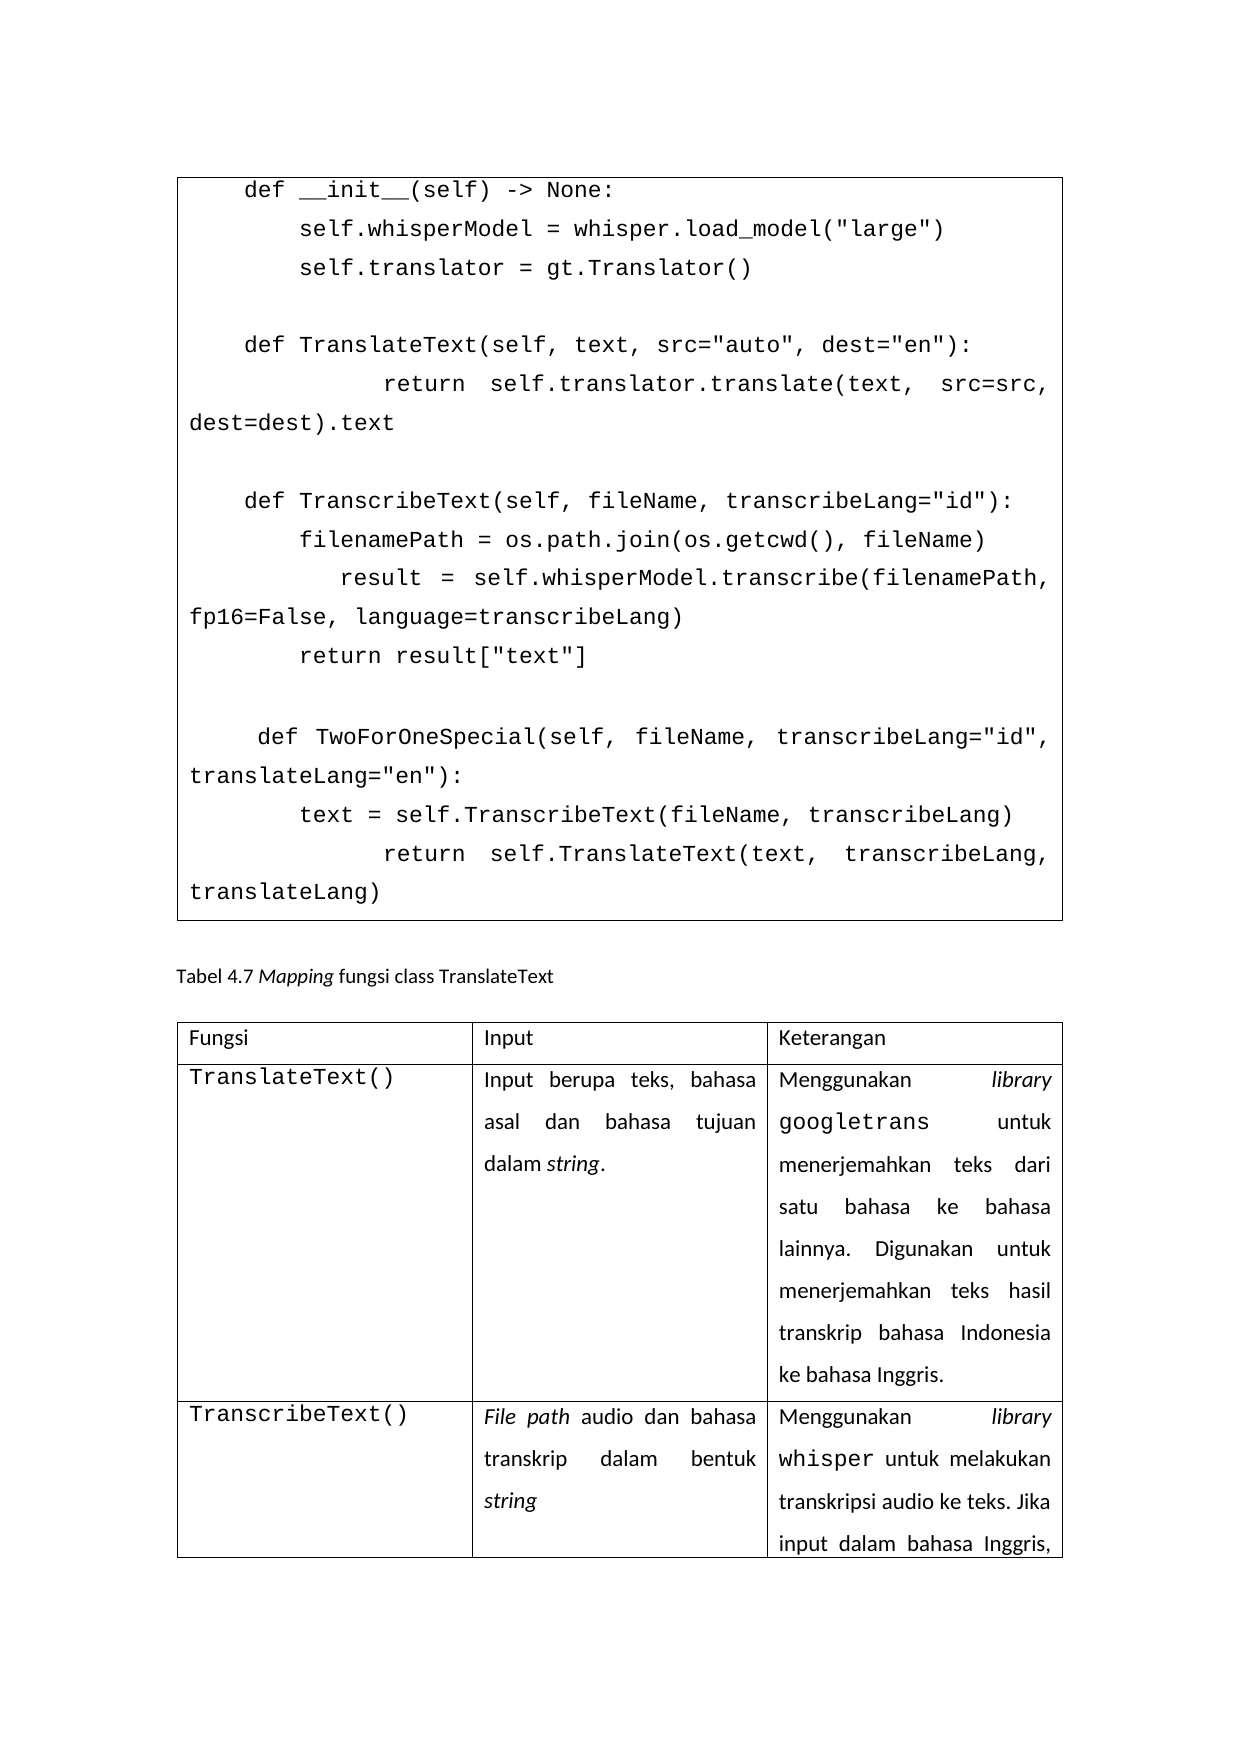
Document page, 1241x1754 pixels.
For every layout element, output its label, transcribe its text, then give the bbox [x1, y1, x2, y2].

table_cell Menggunakan library googletrans untuk menerjemahkan teks dari satu bahasa ke bahasa lainnya. Digunakan untuk menerjemahkan teks hasil transkrip bahasa Indonesia ke bahasa Inggris. [768, 1065, 1062, 1401]
table_header Keterangan [768, 1023, 1062, 1064]
table_cell Input berupa teks, bahasa asal dan bahasa tujuan dalam string. [473, 1065, 767, 1401]
table_cell TranscribeText() [178, 1402, 472, 1557]
table_header Input [473, 1023, 767, 1064]
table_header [178, 178, 1062, 920]
table_cell TranslateText() [178, 1065, 472, 1401]
table_header Fungsi [178, 1023, 472, 1064]
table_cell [768, 1402, 1062, 1557]
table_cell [473, 1402, 767, 1557]
